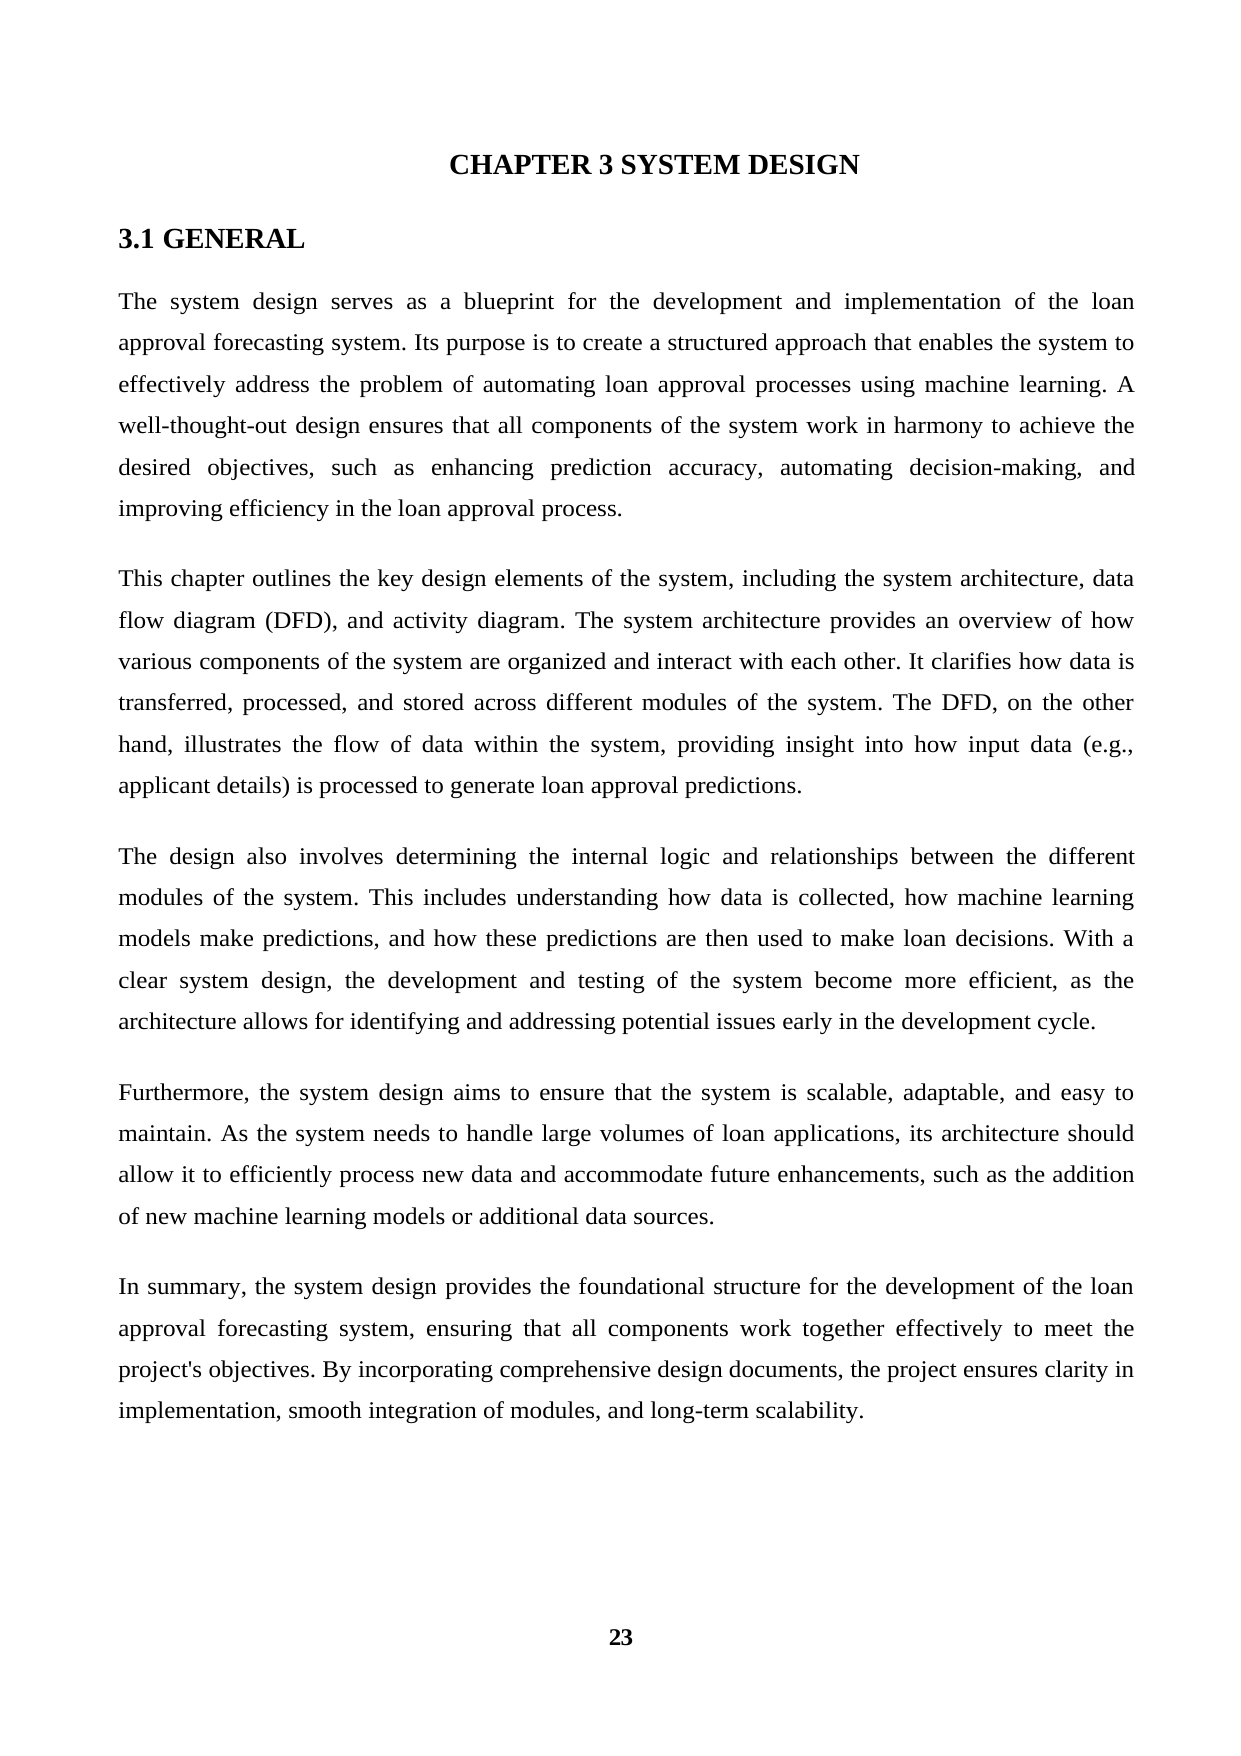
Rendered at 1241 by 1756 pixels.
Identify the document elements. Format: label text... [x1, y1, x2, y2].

text Furthermore, the system design aims to ensure that the system is scalable, adaptable, and easy to maintain. As the system needs to handle large volumes of loan applications, its architecture should allow it to efficiently process new data and accommodate future enhancements, such as the addition of new machine learning models or additional data sources. [118, 1078, 1136, 1229]
text The system design serves as a blueprint for the development and implementation of the loan approval forecasting system. Its purpose is to create a structured approach that enables the system to effectively address the problem of automating loan approval processes using machine learning. A well-thought-out design ensures that all components of the system work in harmony to achieve the desired objectives, such as enhancing prediction accuracy, automating decision-making, and improving efficiency in the loan approval process. [118, 287, 1136, 521]
subtitle GENERAL [118, 221, 369, 254]
text In summary, the system design provides the foundational structure for the development of the loan approval forecasting system, ensuring that all components work together effectively to meet the project's objectives. By incorporating comprehensive design documents, the project ensures clarity in implementation, smooth integration of modules, and long-term scalability. [118, 1272, 1136, 1424]
text CHAPTER 3 SYSTEM DESIGN [411, 147, 1136, 180]
text The design also involves determining the internal logic and relationships between the different modules of the system. This includes understanding how data is collected, how machine learning models make predictions, and how these predictions are then used to make loan decisions. With a clear system design, the development and testing of the system become more efficient, as the architecture allows for identifying and addressing potential issues early in the development cycle. [118, 842, 1136, 1035]
text This chapter outlines the key design elements of the system, including the system architecture, data flow diagram (DFD), and activity diagram. The system architecture provides an overview of how various components of the system are organized and interact with each other. It clarifies how data is transferred, processed, and stored across different modules of the system. The DFD, on the other hand, illustrates the flow of data within the system, providing insight into how input data (e.g., applicant details) is processed to generate loan approval predictions. [118, 564, 1136, 799]
